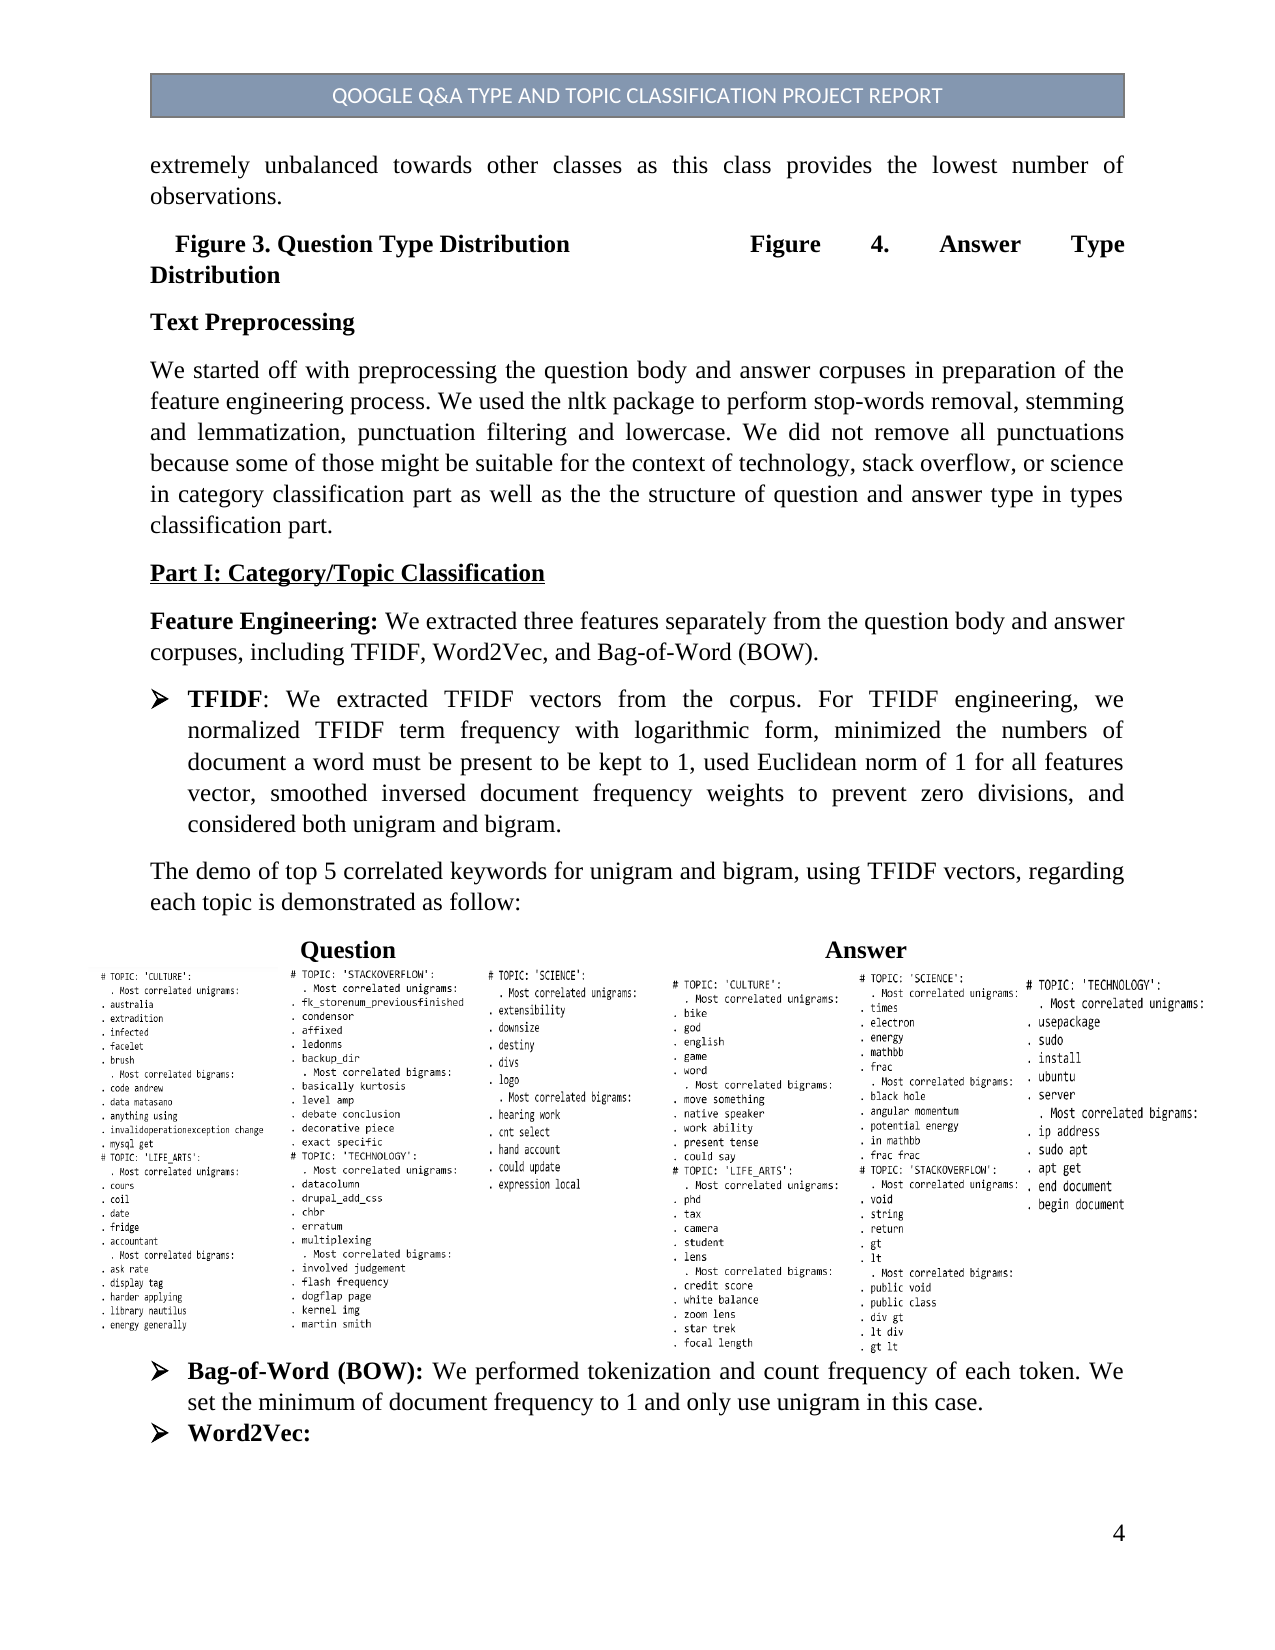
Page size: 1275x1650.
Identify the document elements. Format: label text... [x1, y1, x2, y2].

text Text Preprocessing [150, 307, 1125, 336]
text We started off with preprocessing the question body and answer corpuses in preparation of the feature engineering process. We used the nltk package to perform stop-words removal, stemming and lemmatization, punctuation filtering and lowercase. We did not remove all punctuations because some of those might be suitable for the context of technology, stack overflow, or science in category classification part as well as the the structure of question and answer type in types classification part. [150, 355, 1125, 539]
picture [852, 971, 1219, 1354]
list Question Answer [300, 935, 1125, 964]
list TFIDF: We extracted TFIDF vectors from the corpus. For TFIDF engineering, we normalized TFIDF term frequency with logarithmic form, minimized the numbers of document a word must be present to be kept to 1, used Euclidean norm of 1 for all features vector, smoothed inversed document frequency weights to prevent zero divisions, and considered both unigram and bigram. [150, 684, 1125, 837]
text The initial descriptive analysis also shows that there are extremely unbalanced classes in this data set. Regarding question type target distribution of observations, most observations are remained in instruction type, mixed type, choice type, and reason explanation type among 10 classes. Regarding answer type target distribution of observations, answer type procedure is extremely unbalanced towards other classes as this class provides the lowest number of observations. [150, 150, 1125, 210]
picture [281, 967, 474, 1334]
picture [88, 967, 279, 1331]
list Word2Vec: [150, 1418, 1125, 1447]
text Figure 3. Question Type Distribution Figure 4. Answer Type Distribution [150, 229, 1125, 288]
picture [651, 977, 850, 1351]
text Feature Engineering: We extracted three features separately from the question body and answer corpuses, including TFIDF, Word2Vec, and Bag-of-Word (BOW). [150, 606, 1125, 666]
picture [476, 967, 649, 1193]
text The demo of top 5 correlated keywords for unigram and bigram, using TFIDF vectors, regarding each topic is demonstrated as follow: [150, 856, 1125, 916]
text Part I: Category/Topic Classification [150, 558, 1125, 587]
